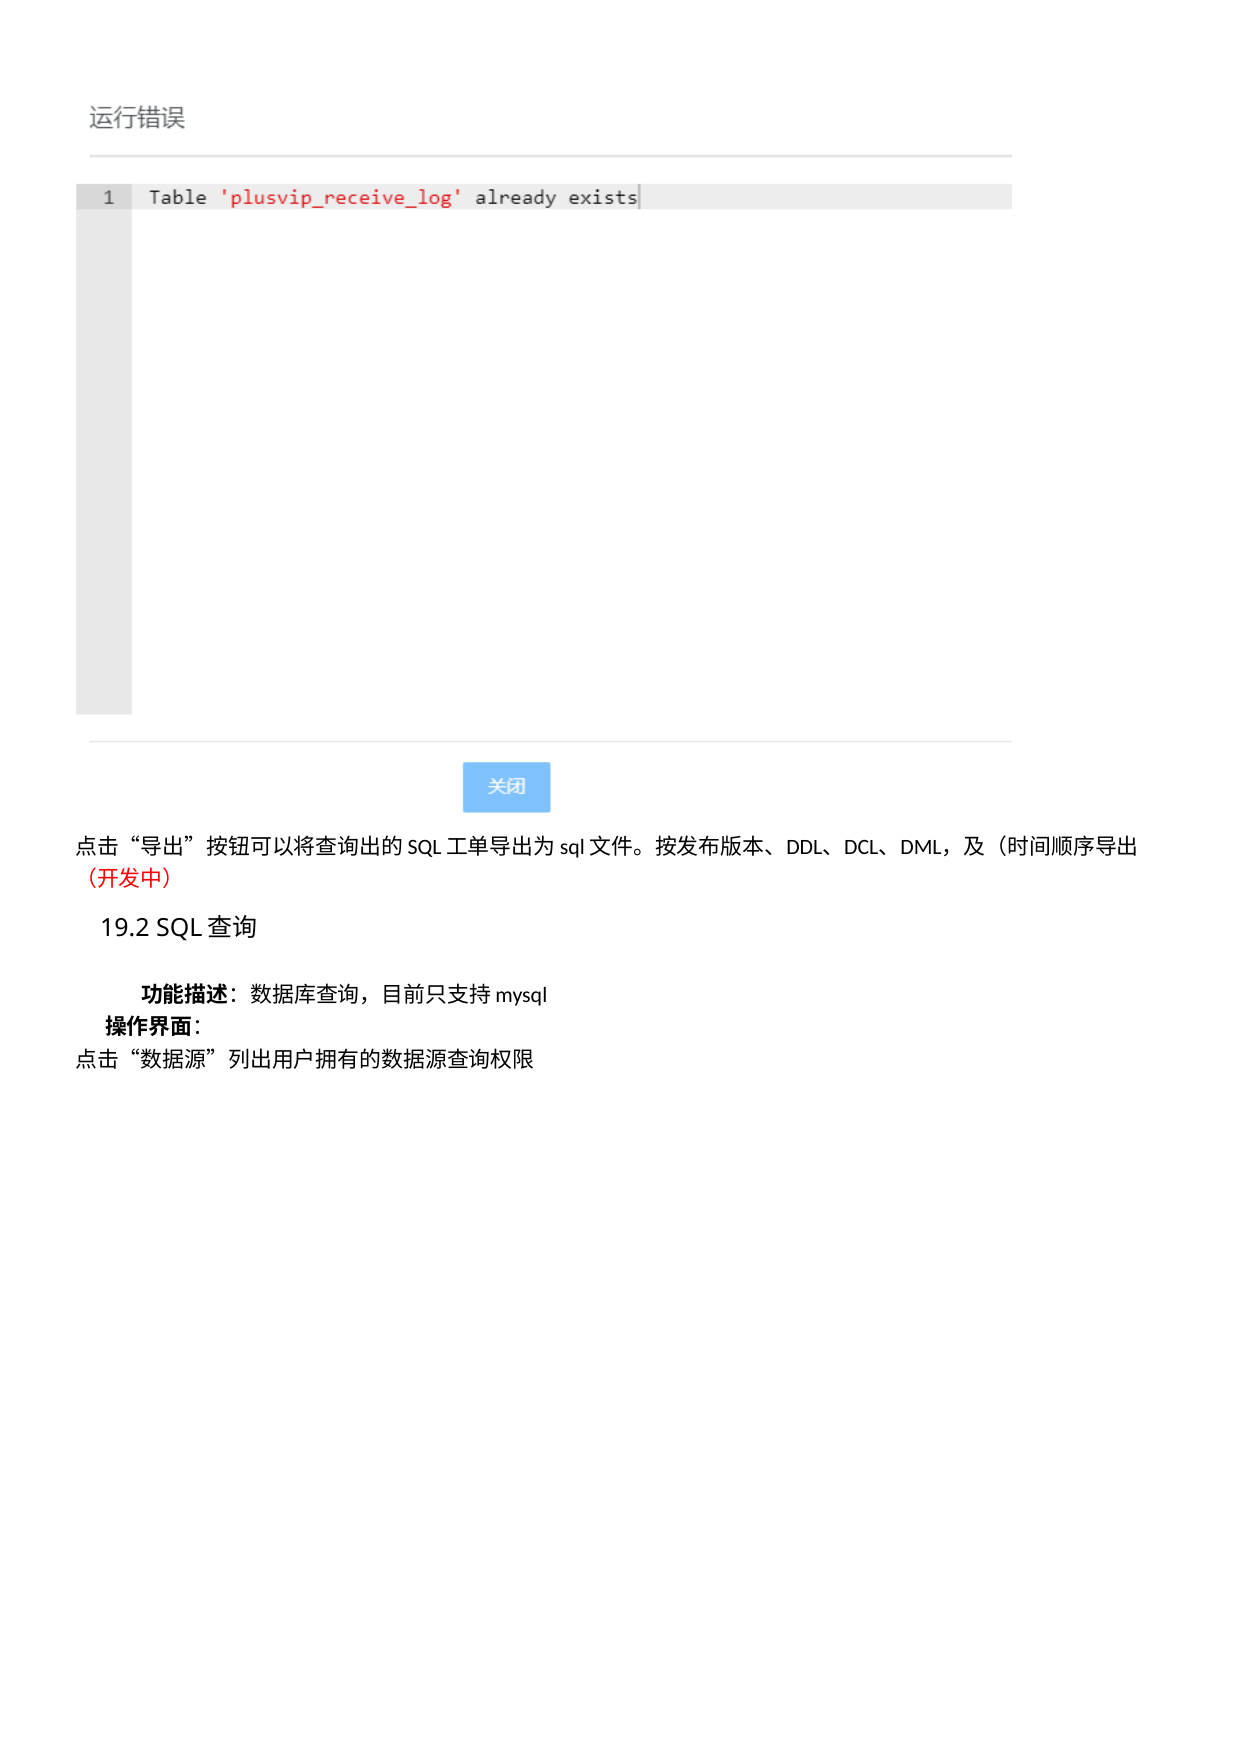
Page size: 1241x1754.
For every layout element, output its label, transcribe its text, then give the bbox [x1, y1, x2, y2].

text 点击“导出”按钮可以将查询出的SQL工单导出为sql文件。按发布版本、DDL、DCL、DML，及（时间顺序导出 [75, 828, 1165, 861]
text （开发中） [75, 861, 1165, 893]
text 点击“数据源”列出用户拥有的数据源查询权限 [75, 1041, 1165, 1074]
text 19.2 SQL查询 [75, 893, 1165, 958]
text 功能描述：数据库查询，目前只支持mysql [75, 976, 1165, 1009]
picture [75, 87, 1013, 822]
text 操作界面： [75, 1009, 1165, 1041]
